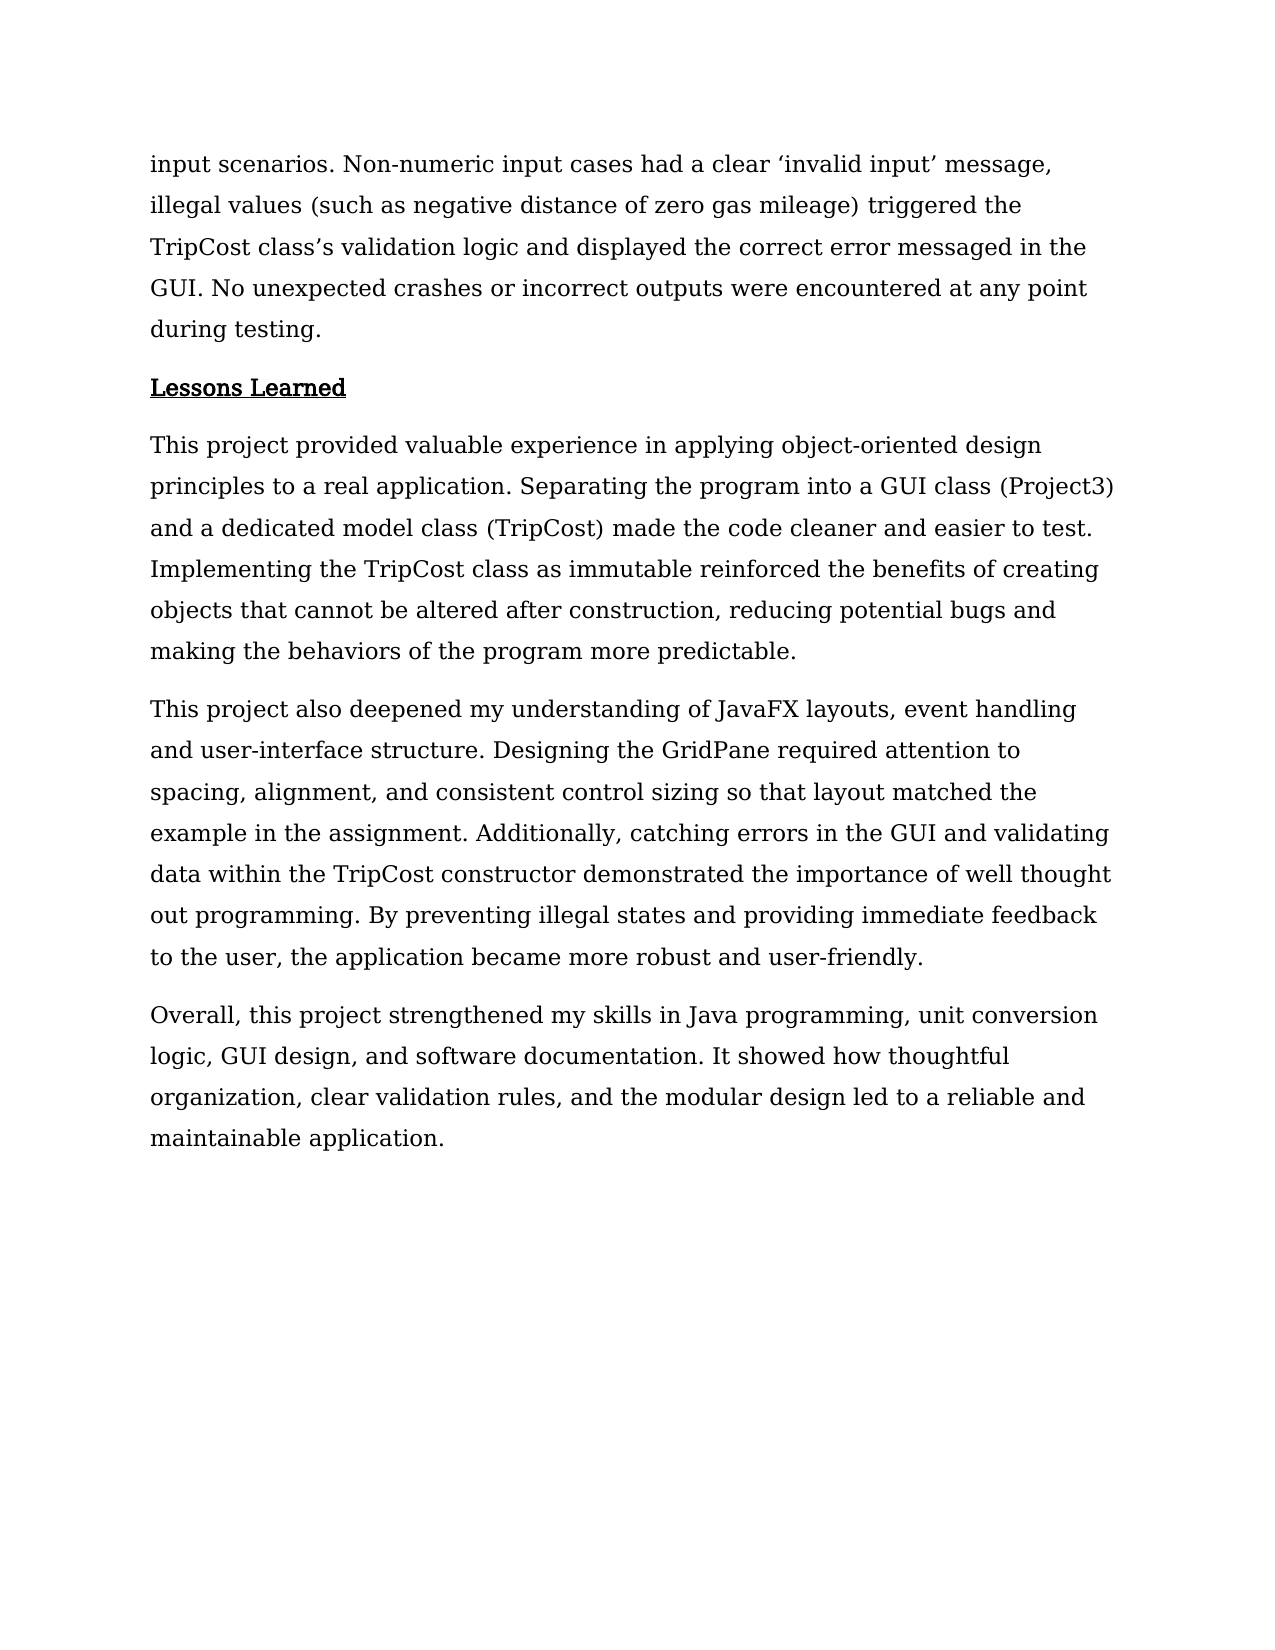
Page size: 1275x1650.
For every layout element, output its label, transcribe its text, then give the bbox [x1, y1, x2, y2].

text This project also deepened my understanding of JavaFX layouts, event handling and user-interface structure. Designing the GridPane required attention to spacing, alignment, and consistent control sizing so that layout matched the example in the assignment. Additionally, catching errors in the GUI and validating data within the TripCost constructor demonstrated the importance of well thought out programming. By preventing illegal states and providing immediate feedback to the user, the application became more robust and user-friendly. [150, 695, 1125, 970]
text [150, 150, 1125, 342]
text Overall, this project strengthened my skills in Java programming, unit conversion logic, GUI design, and software documentation. It showed how thoughtful organization, clear validation rules, and the modular design led to a reliable and maintainable application. [150, 1000, 1125, 1152]
text This project provided valuable experience in applying object-oriented design principles to a real application. Separating the program into a GUI class (Project3) and a dedicated model class (TripCost) made the code cleaner and easier to test. Implementing the TripCost class as immutable reinforced the benefits of creating objects that cannot be altered after construction, reducing potential bugs and making the behaviors of the program more predictable. [150, 431, 1125, 664]
text Lessons Learned [150, 373, 1125, 400]
